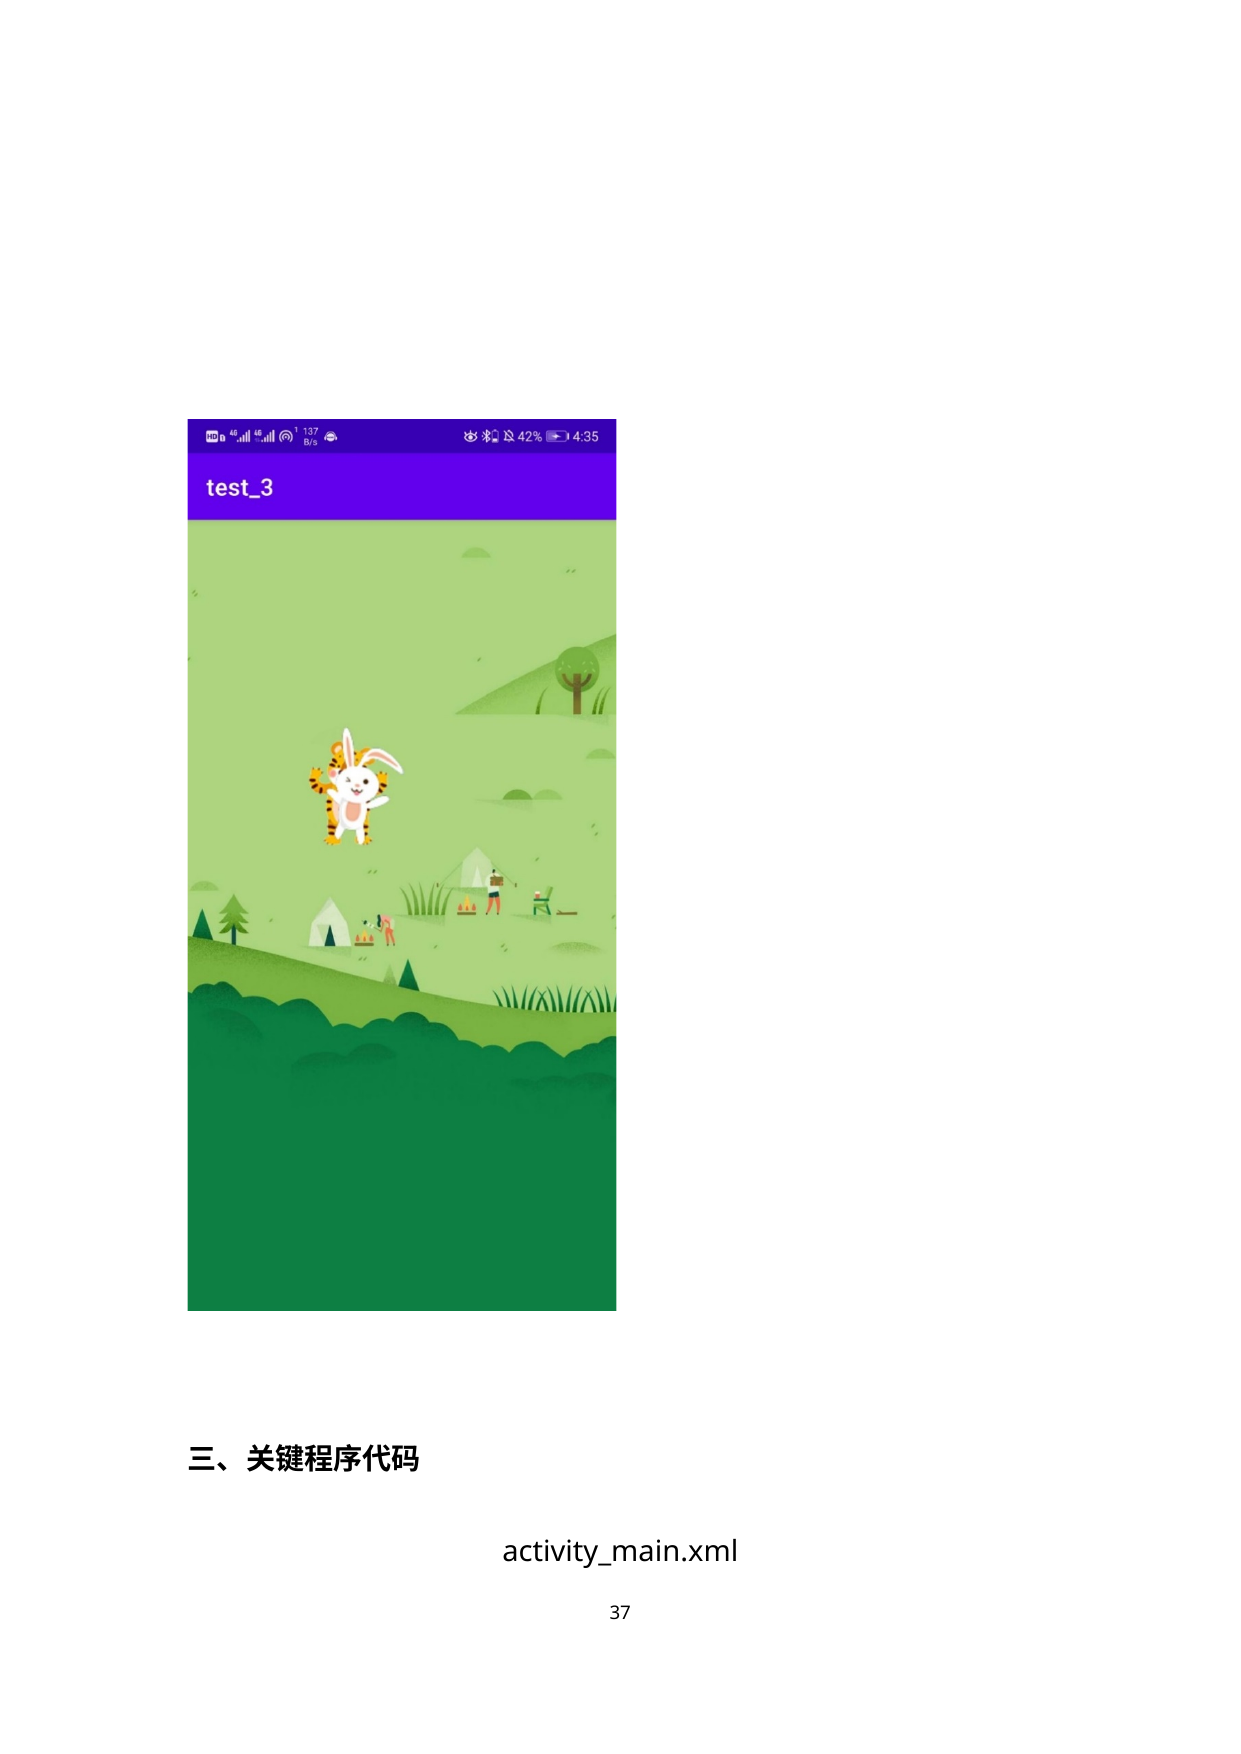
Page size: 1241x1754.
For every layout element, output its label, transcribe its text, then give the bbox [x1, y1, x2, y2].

text activity_main.xml [187, 1518, 1053, 1583]
subtitle 三、关键程序代码 [187, 1424, 1053, 1489]
picture [187, 419, 617, 1311]
